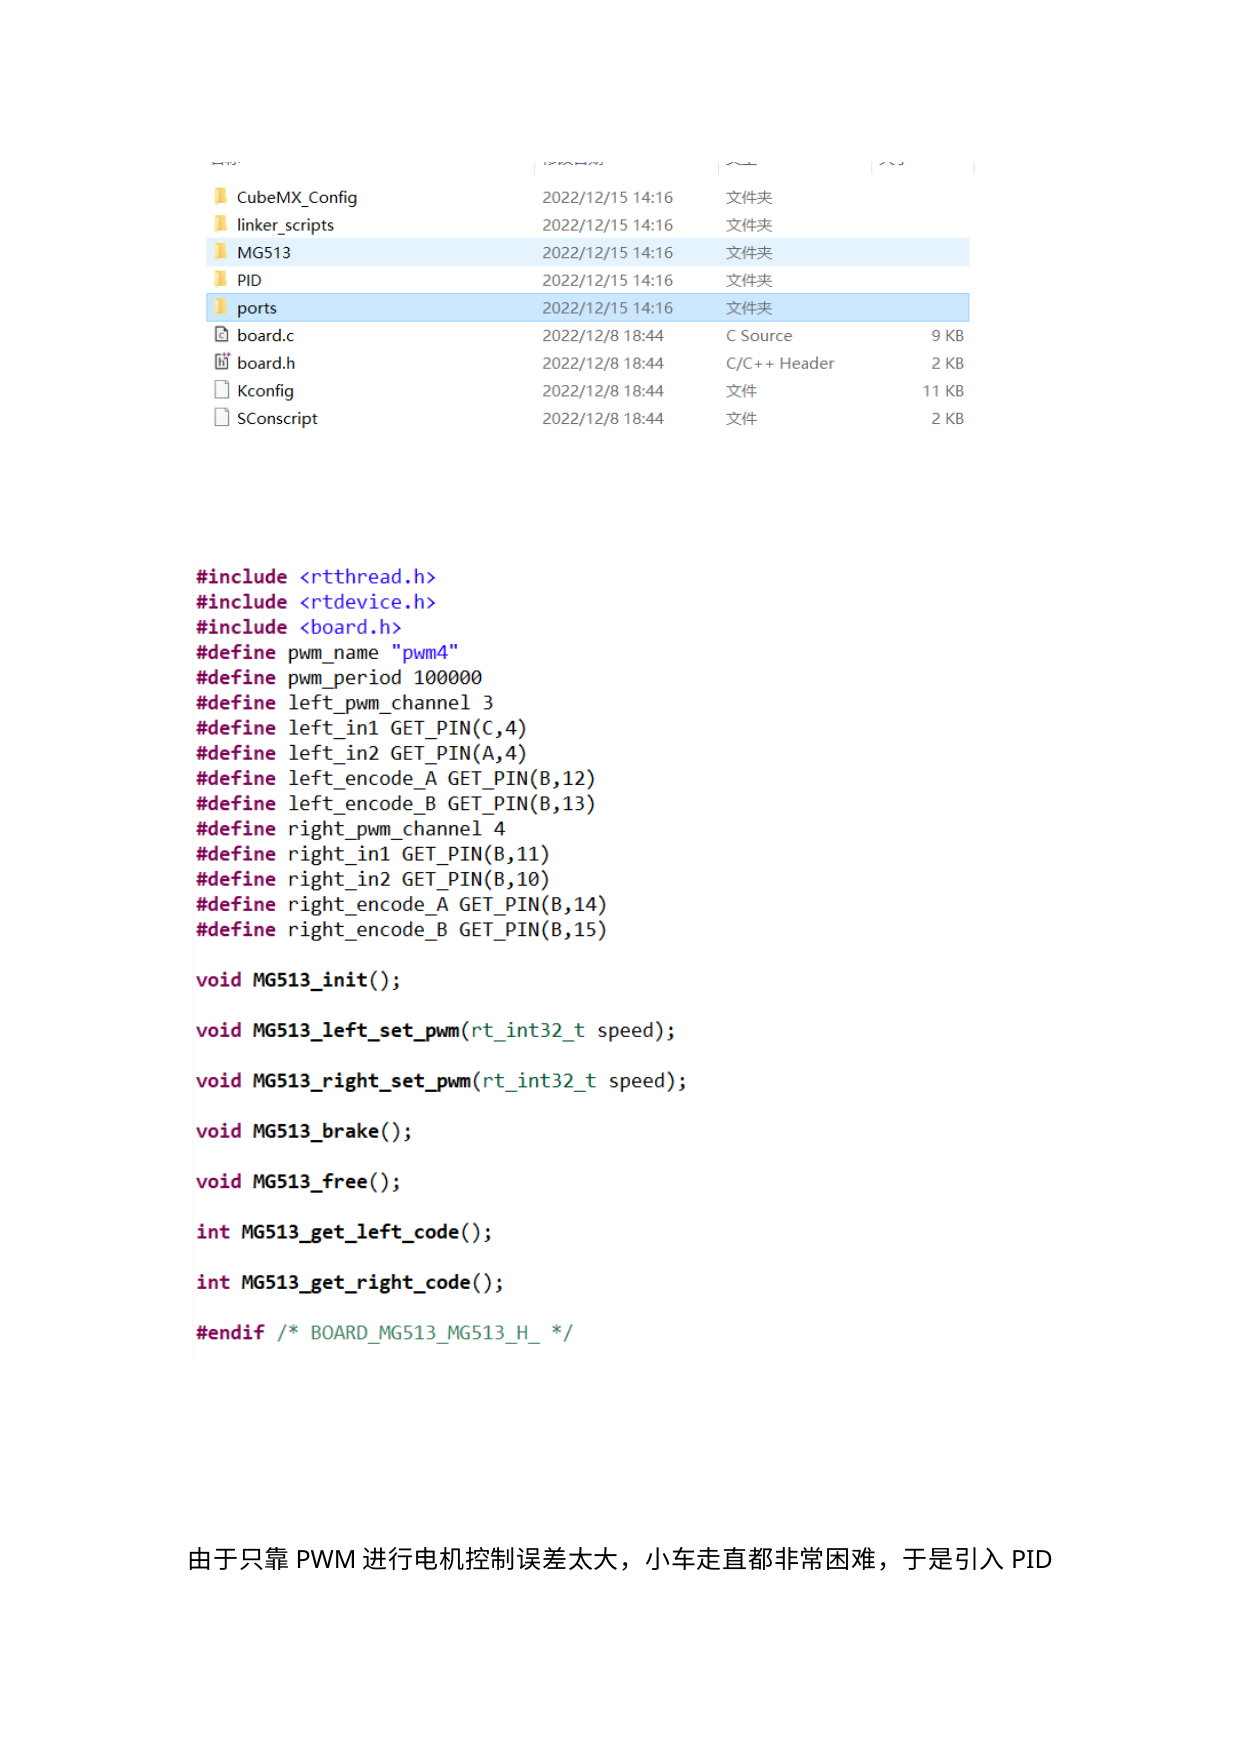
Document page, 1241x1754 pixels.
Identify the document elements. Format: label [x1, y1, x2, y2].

picture [187, 162, 1052, 552]
text [187, 1525, 1053, 1590]
picture [187, 564, 789, 1360]
